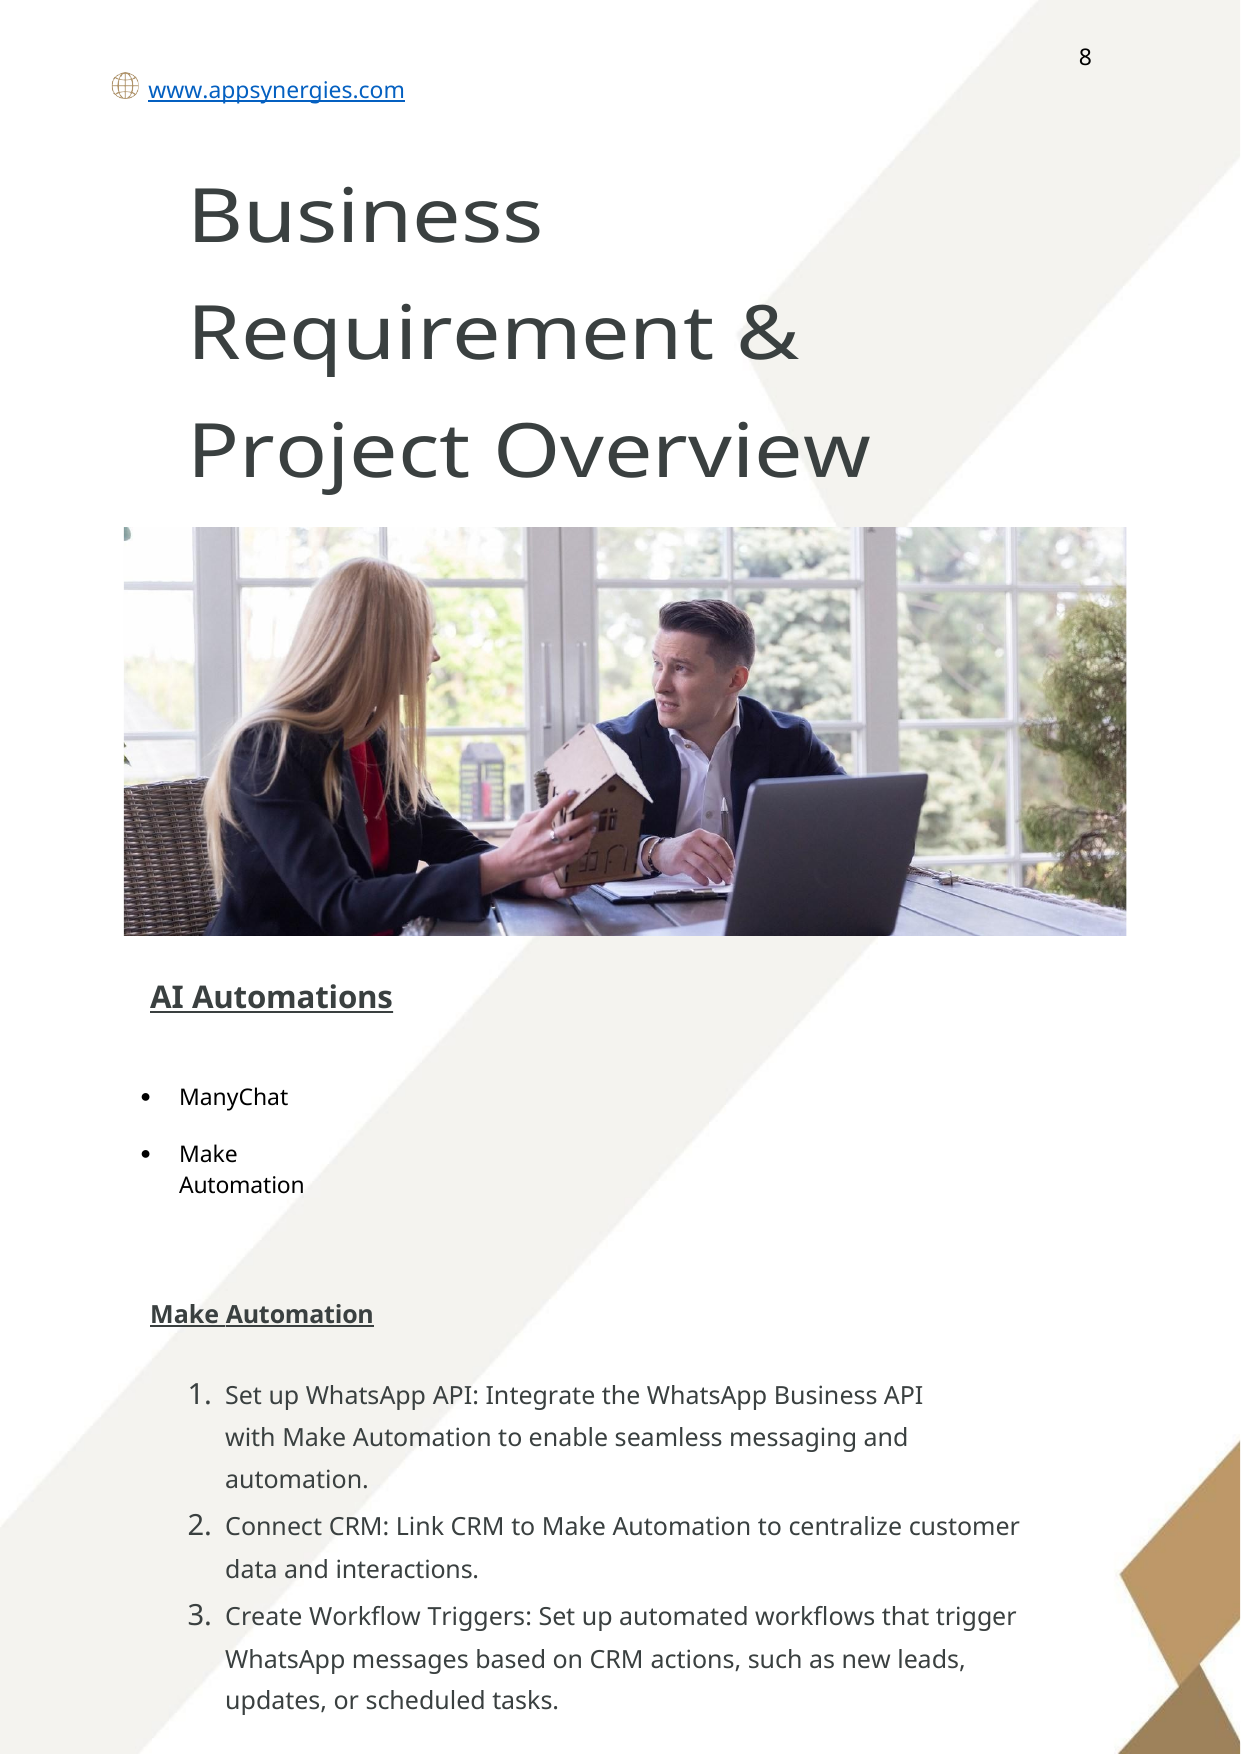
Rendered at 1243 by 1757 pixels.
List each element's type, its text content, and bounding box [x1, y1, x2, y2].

text 8 [1079, 41, 1243, 72]
text Business Requirement & Project Overview [187, 162, 1024, 499]
table_cell Make Automation [136, 1123, 362, 1200]
table_header ManyChat [136, 1081, 362, 1123]
list Create Workflow Triggers: Set up automated workflows that trigger WhatsApp messages based on CRM actions, such as new leads, updates, or scheduled tasks. [187, 1594, 1044, 1716]
text www.appsynergies.com [112, 72, 1243, 105]
list Connect CRM: Link CRM to Make Automation to centralize customer data and interactions. [187, 1504, 1044, 1585]
picture [0, 0, 1241, 1754]
text AI Automations [150, 565, 1243, 1017]
text Make Automation [150, 1296, 1243, 1330]
list Set up WhatsApp API: Integrate the WhatsApp Business API with Make Automation to enable seamless messaging and automation. [187, 1373, 958, 1495]
